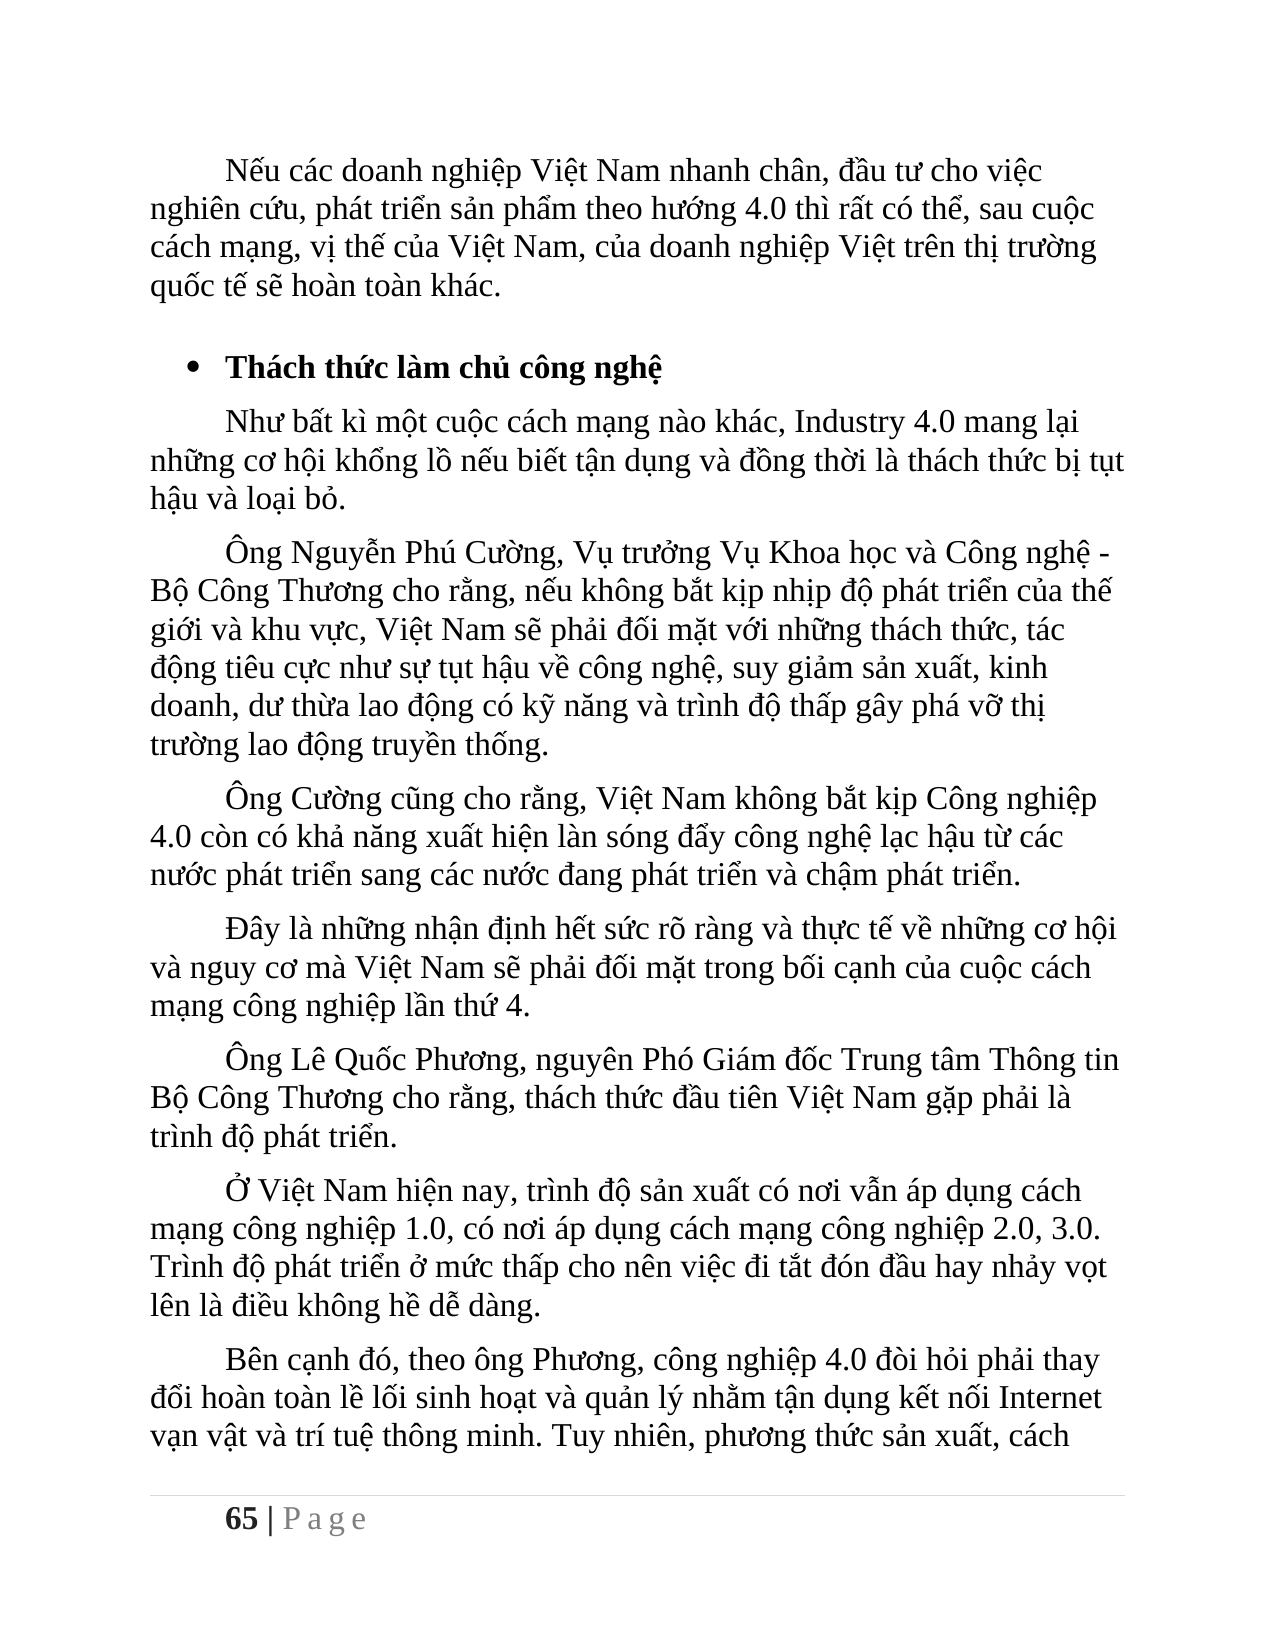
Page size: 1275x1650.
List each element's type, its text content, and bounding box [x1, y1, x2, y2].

text Nếu các doanh nghiệp Việt Nam nhanh chân, đầu tư cho việc nghiên cứu, phát triển sản phẩm theo hướng 4.0 thì rất có thể, sau cuộc cách mạng, vị thế của Việt Nam, của doanh nghiệp Việt trên thị trường quốc tế sẽ hoàn toàn khác. [150, 150, 1125, 332]
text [150, 1339, 1125, 1454]
text Ông Lê Quốc Phương, nguyên Phó Giám đốc Trung tâm Thông tin Bộ Công Thương cho rằng, thách thức đầu tiên Việt Nam gặp phải là trình độ phát triển. [150, 1039, 1125, 1154]
text Ông Cường cũng cho rằng, Việt Nam không bắt kịp Công nghiệp 4.0 còn có khả năng xuất hiện làn sóng đẩy công nghệ lạc hậu từ các nước phát triển sang các nước đang phát triển và chậm phát triển. [150, 778, 1125, 893]
text Đây là những nhận định hết sức rõ ràng và thực tế về những cơ hội và nguy cơ mà Việt Nam sẽ phải đối mặt trong bối cạnh của cuộc cách mạng công nghiệp lần thứ 4. [150, 908, 1125, 1023]
text Như bất kì một cuộc cách mạng nào khác, Industry 4.0 mang lại những cơ hội khổng lồ nếu biết tận dụng và đồng thời là thách thức bị tụt hậu và loại bỏ. [150, 402, 1125, 517]
text Ông Nguyễn Phú Cường, Vụ trưởng Vụ Khoa học và Công nghệ - Bộ Công Thương cho rằng, nếu không bắt kịp nhịp độ phát triển của thế giới và khu vực, Việt Nam sẽ phải đối mặt với những thách thức, tác động tiêu cực như sự tụt hậu về công nghệ, suy giảm sản xuất, kinh doanh, dư thừa lao động có kỹ năng và trình độ thấp gây phá vỡ thị trường lao động truyền thống. [150, 532, 1125, 762]
list Thách thức làm chủ công nghệ [187, 348, 1125, 386]
text Ở Việt Nam hiện nay, trình độ sản xuất có nơi vẫn áp dụng cách mạng công nghiệp 1.0, có nơi áp dụng cách mạng công nghiệp 2.0, 3.0. Trình độ phát triển ở mức thấp cho nên việc đi tắt đón đầu hay nhảy vọt lên là điều không hề dễ dàng. [150, 1170, 1125, 1323]
